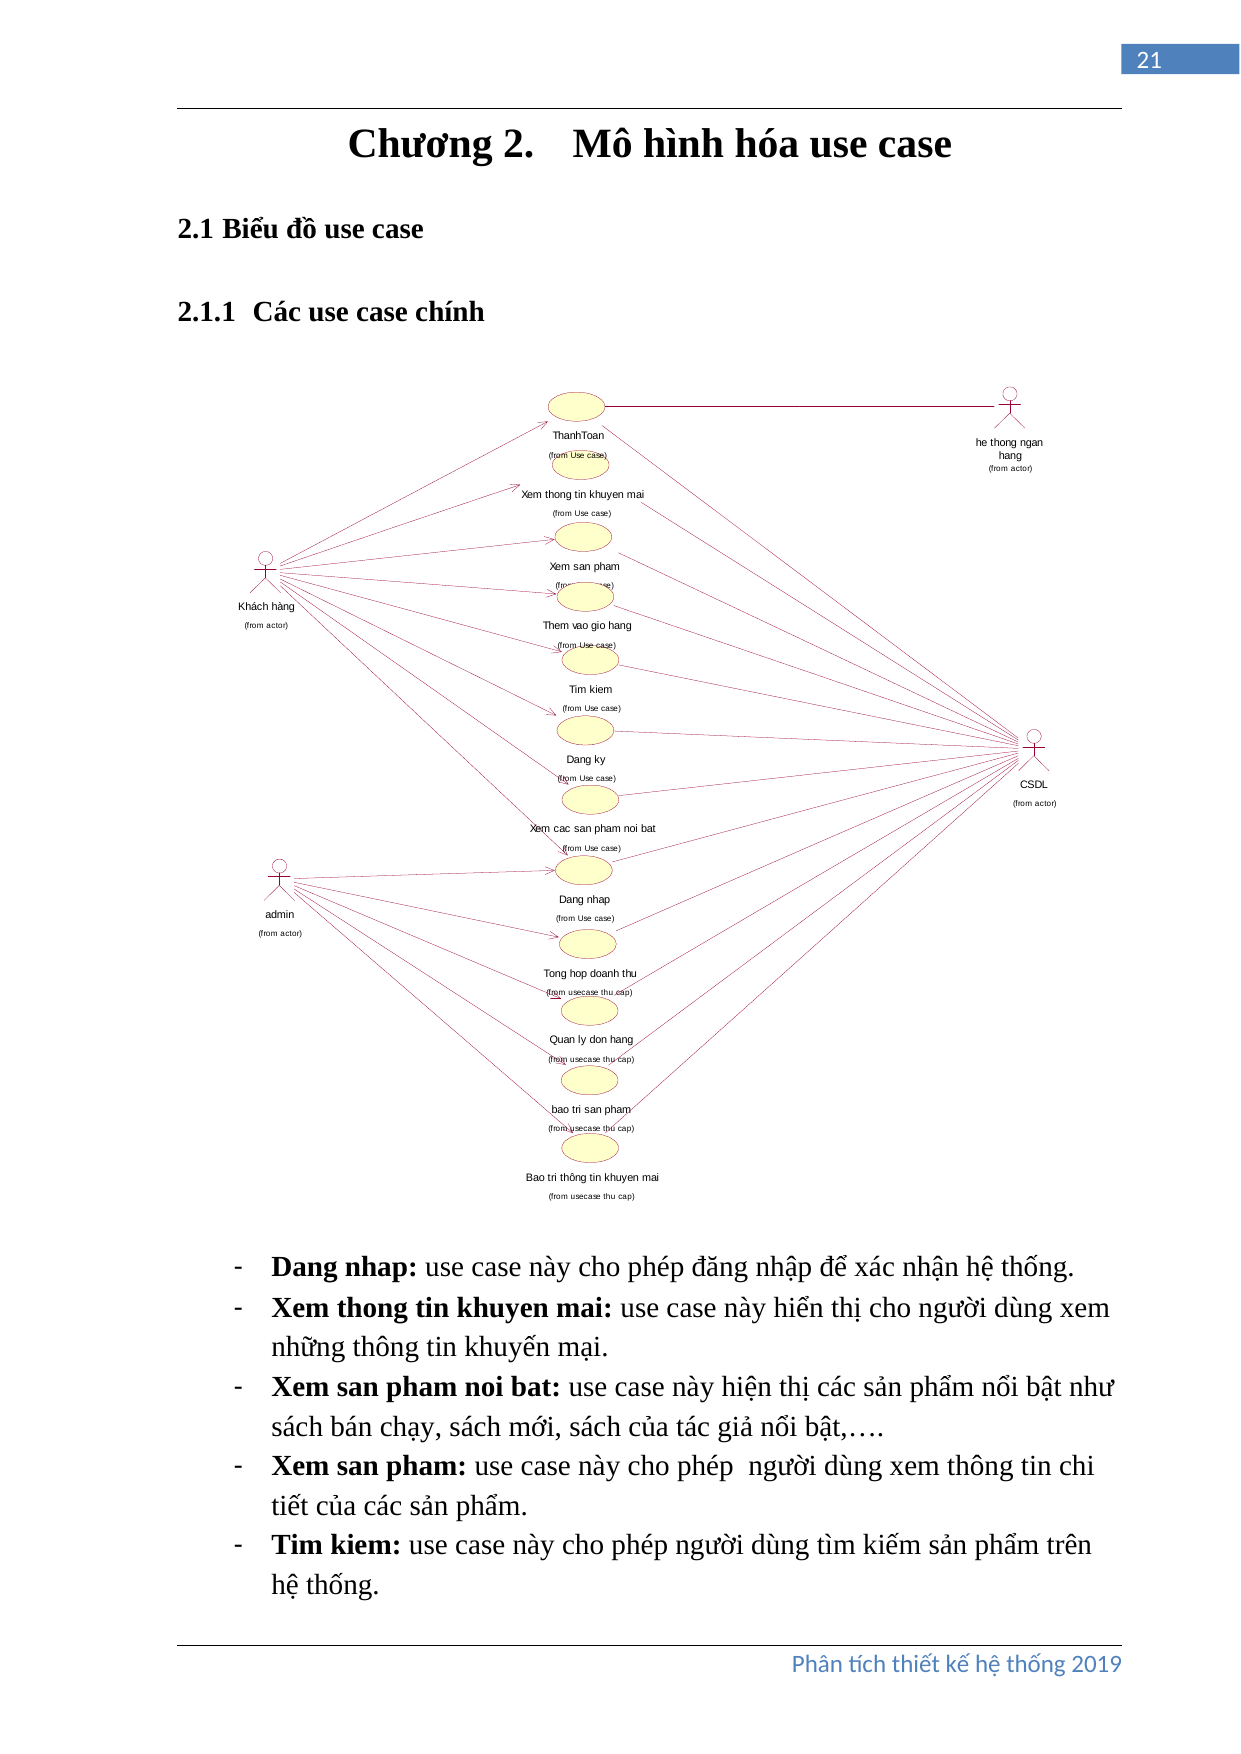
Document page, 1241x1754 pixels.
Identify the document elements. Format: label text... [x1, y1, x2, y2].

subtitle Mô hình hóa use case [177, 118, 1122, 166]
list Dang nhap: use case này cho phép đăng nhập để xác nhận hệ thống. [233, 1248, 1122, 1283]
list Xem san pham noi bat: use case này hiện thị các sản phẩm nổi bật như sách bán chạy, sách mới, sách của tác giả nổi bật,…. [233, 1368, 1122, 1442]
list Xem san pham: use case này cho phép người dùng xem thông tin chi tiết của các sản phẩm. [233, 1447, 1122, 1521]
list Tim kiem: use case này cho phép người dùng tìm kiếm sản phẩm trên hệ thống. [233, 1526, 1122, 1601]
subtitle Các use case chính [177, 294, 1122, 328]
subtitle Biểu đồ use case [177, 211, 1122, 244]
list Xem thong tin khuyen mai: use case này hiển thị cho người dùng xem những thông tin khuyến mại. [233, 1289, 1122, 1363]
